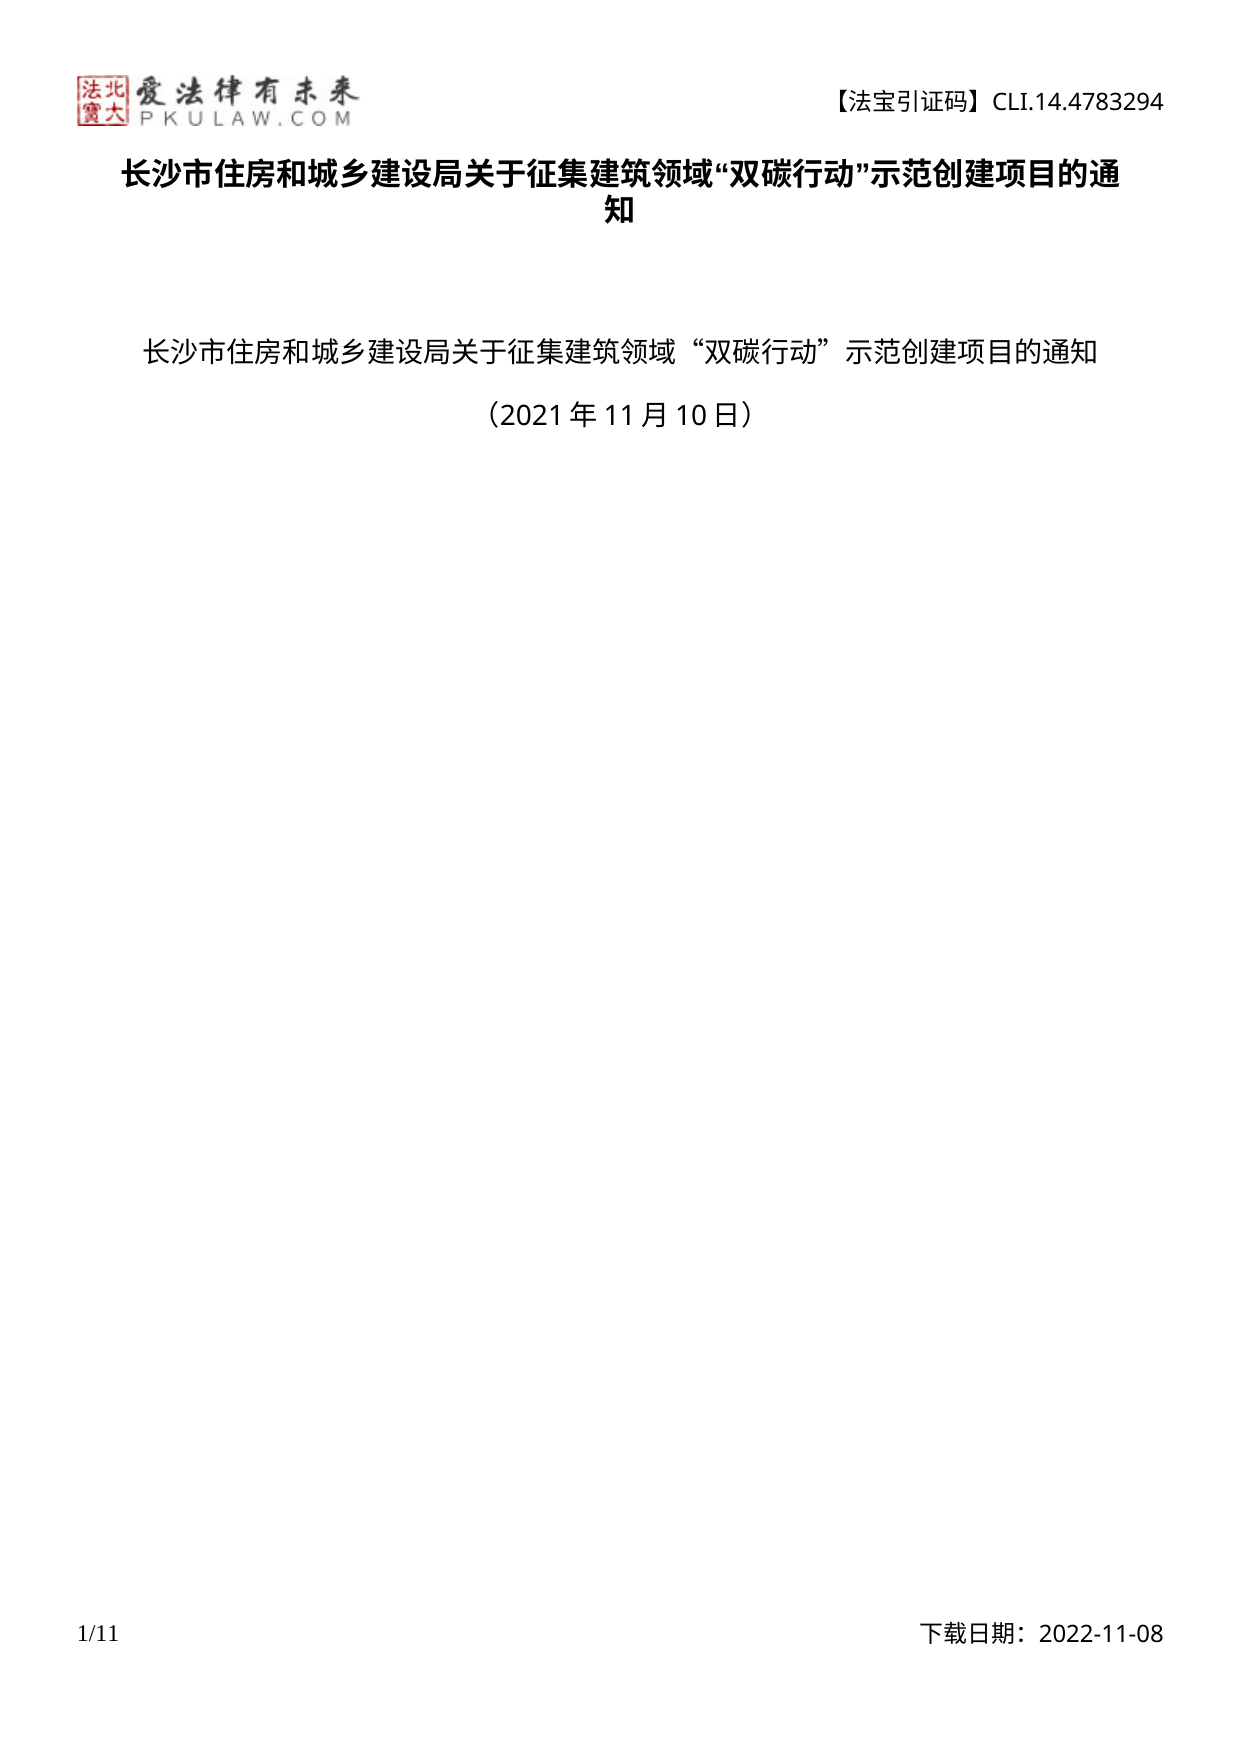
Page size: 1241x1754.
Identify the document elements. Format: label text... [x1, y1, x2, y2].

title 长沙市住房和城乡建设局关于征集建筑领域“双碳行动”示范创建项目的通知 [114, 156, 1126, 228]
text 长沙市住房和城乡建设局关于征集建筑领域“双碳行动”示范创建项目的通知 （2021年11月10日） [114, 308, 1126, 433]
picture [76, 75, 361, 126]
